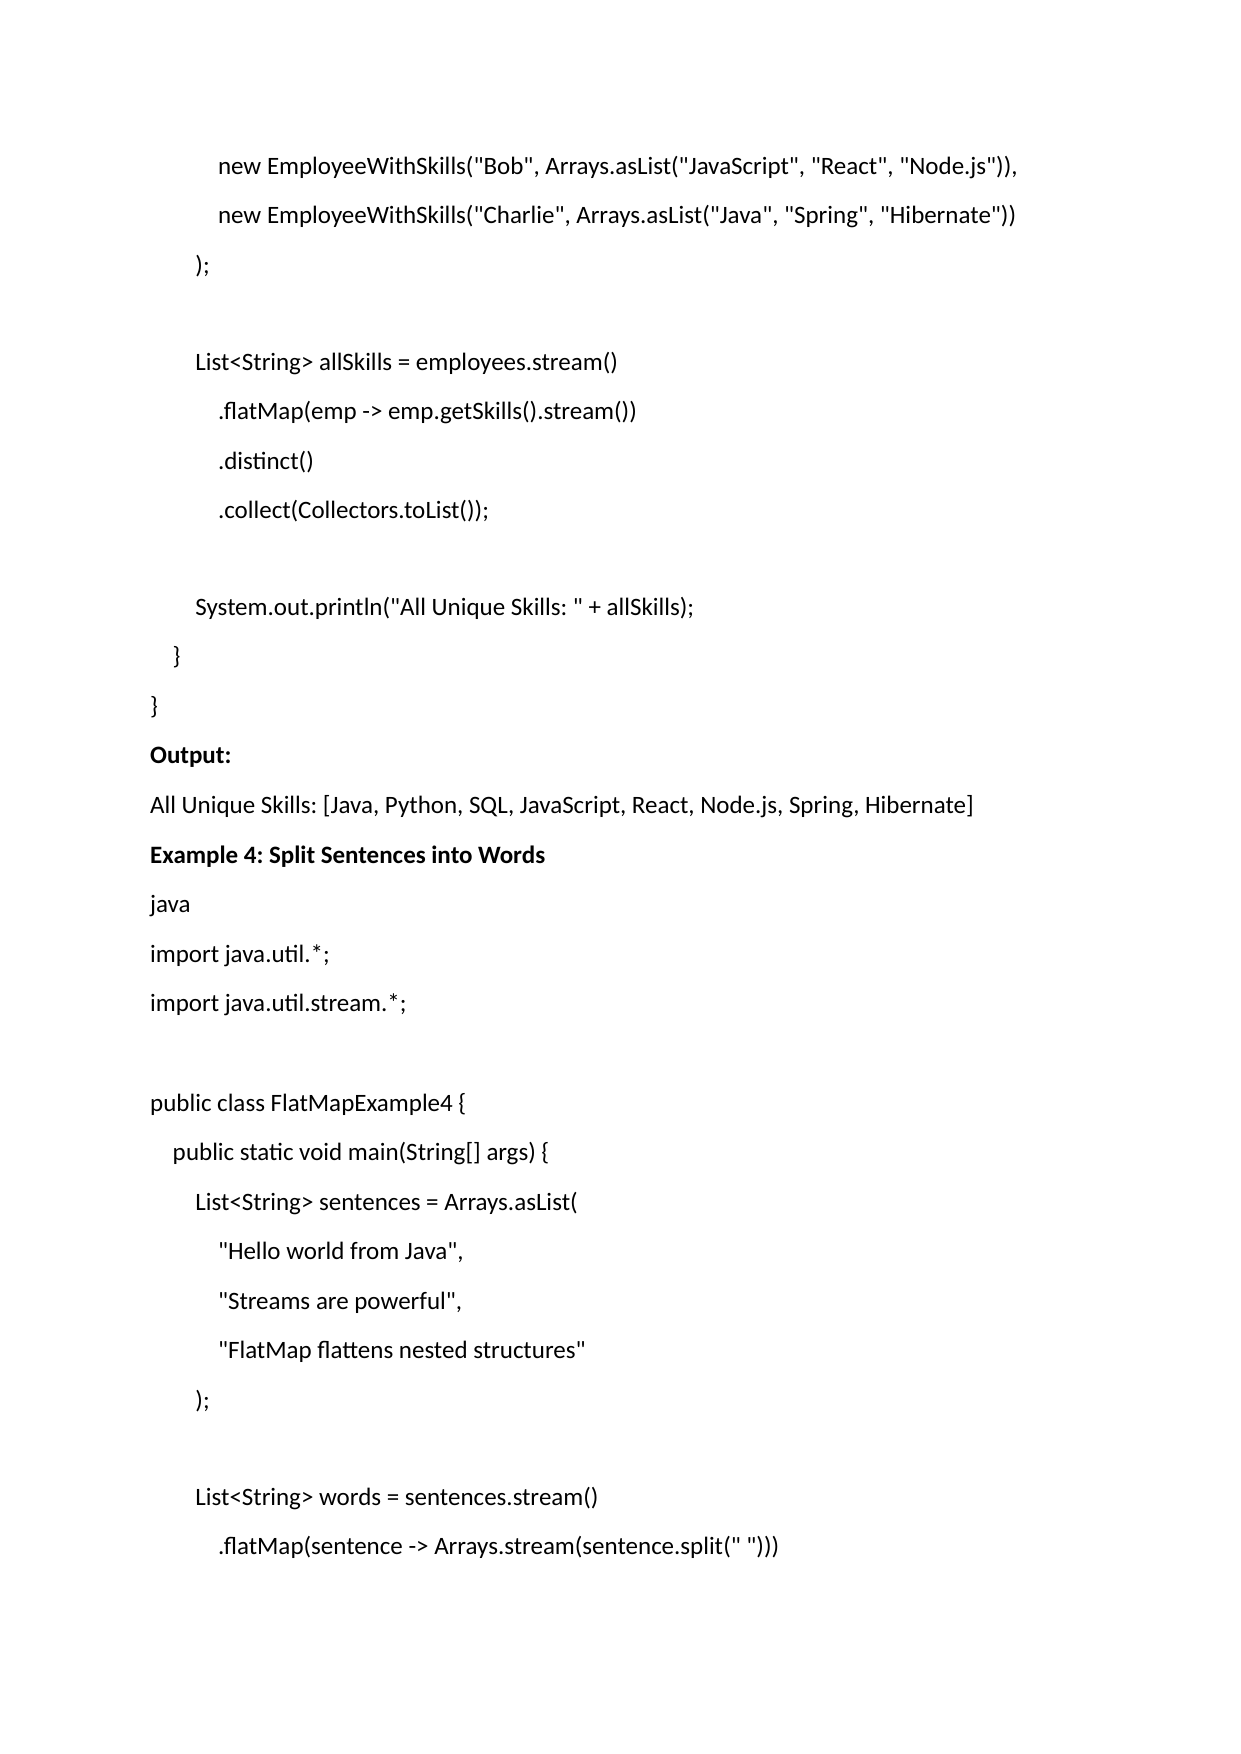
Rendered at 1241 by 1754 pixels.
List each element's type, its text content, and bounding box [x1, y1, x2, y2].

text new EmployeeWithSkills("Charlie", Arrays.asList("Java", "Spring", "Hibernate")) [150, 199, 1090, 230]
text public static void main(String[] args) { [150, 1136, 1090, 1167]
text java [150, 888, 1090, 919]
text .flatMap(emp -> emp.getSkills().stream()) [150, 395, 1090, 426]
text ); [150, 249, 1090, 280]
text System.out.println("All Unique Skills: " + allSkills); [150, 591, 1090, 621]
text "FlatMap flattens nested structures" [150, 1334, 1090, 1365]
text import java.util.stream.*; [150, 987, 1090, 1018]
text "Hello world from Java", [150, 1235, 1090, 1266]
text Output: [150, 739, 1090, 770]
text .collect(Collectors.toList()); [150, 494, 1090, 525]
text List<String> sentences = Arrays.asList( [150, 1186, 1090, 1216]
text List<String> words = sentences.stream() [150, 1481, 1090, 1511]
text new EmployeeWithSkills("Bob", Arrays.asList("JavaScript", "React", "Node.js")), [150, 150, 1090, 181]
text } [150, 640, 1090, 671]
text .distinct() [150, 445, 1090, 475]
text Example 4: Split Sentences into Words [150, 839, 1090, 869]
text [150, 1530, 1090, 1561]
text "Streams are powerful", [150, 1285, 1090, 1316]
text import java.util.*; [150, 938, 1090, 968]
text public class FlatMapExample4 { [150, 1087, 1090, 1117]
text } [150, 690, 1090, 721]
text ); [150, 1384, 1090, 1415]
text All Unique Skills: [Java, Python, SQL, JavaScript, React, Node.js, Spring, Hibernate] [150, 789, 1090, 820]
text List<String> allSkills = employees.stream() [150, 346, 1090, 376]
